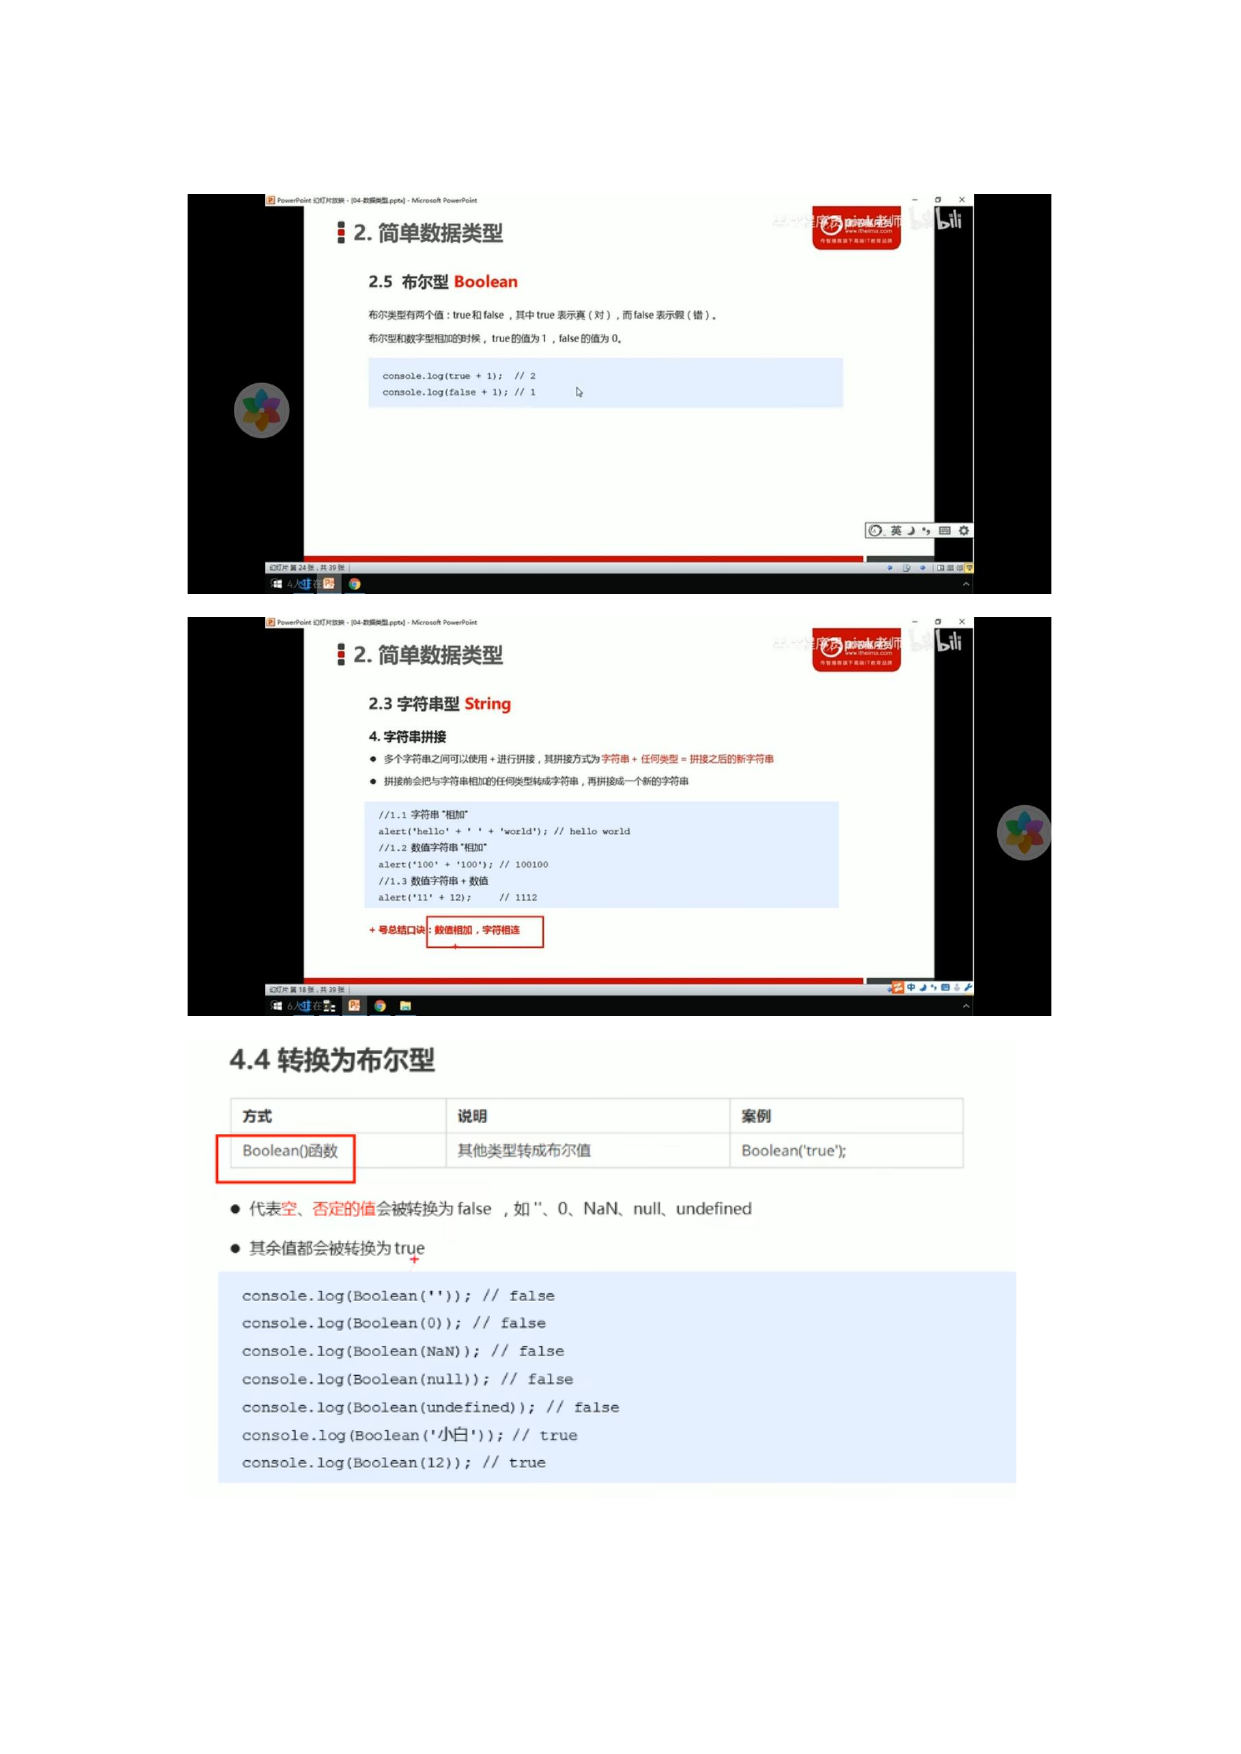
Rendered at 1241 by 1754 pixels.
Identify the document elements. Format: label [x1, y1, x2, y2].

picture [187, 1039, 1017, 1499]
picture [187, 194, 1052, 594]
picture [187, 617, 1052, 1016]
